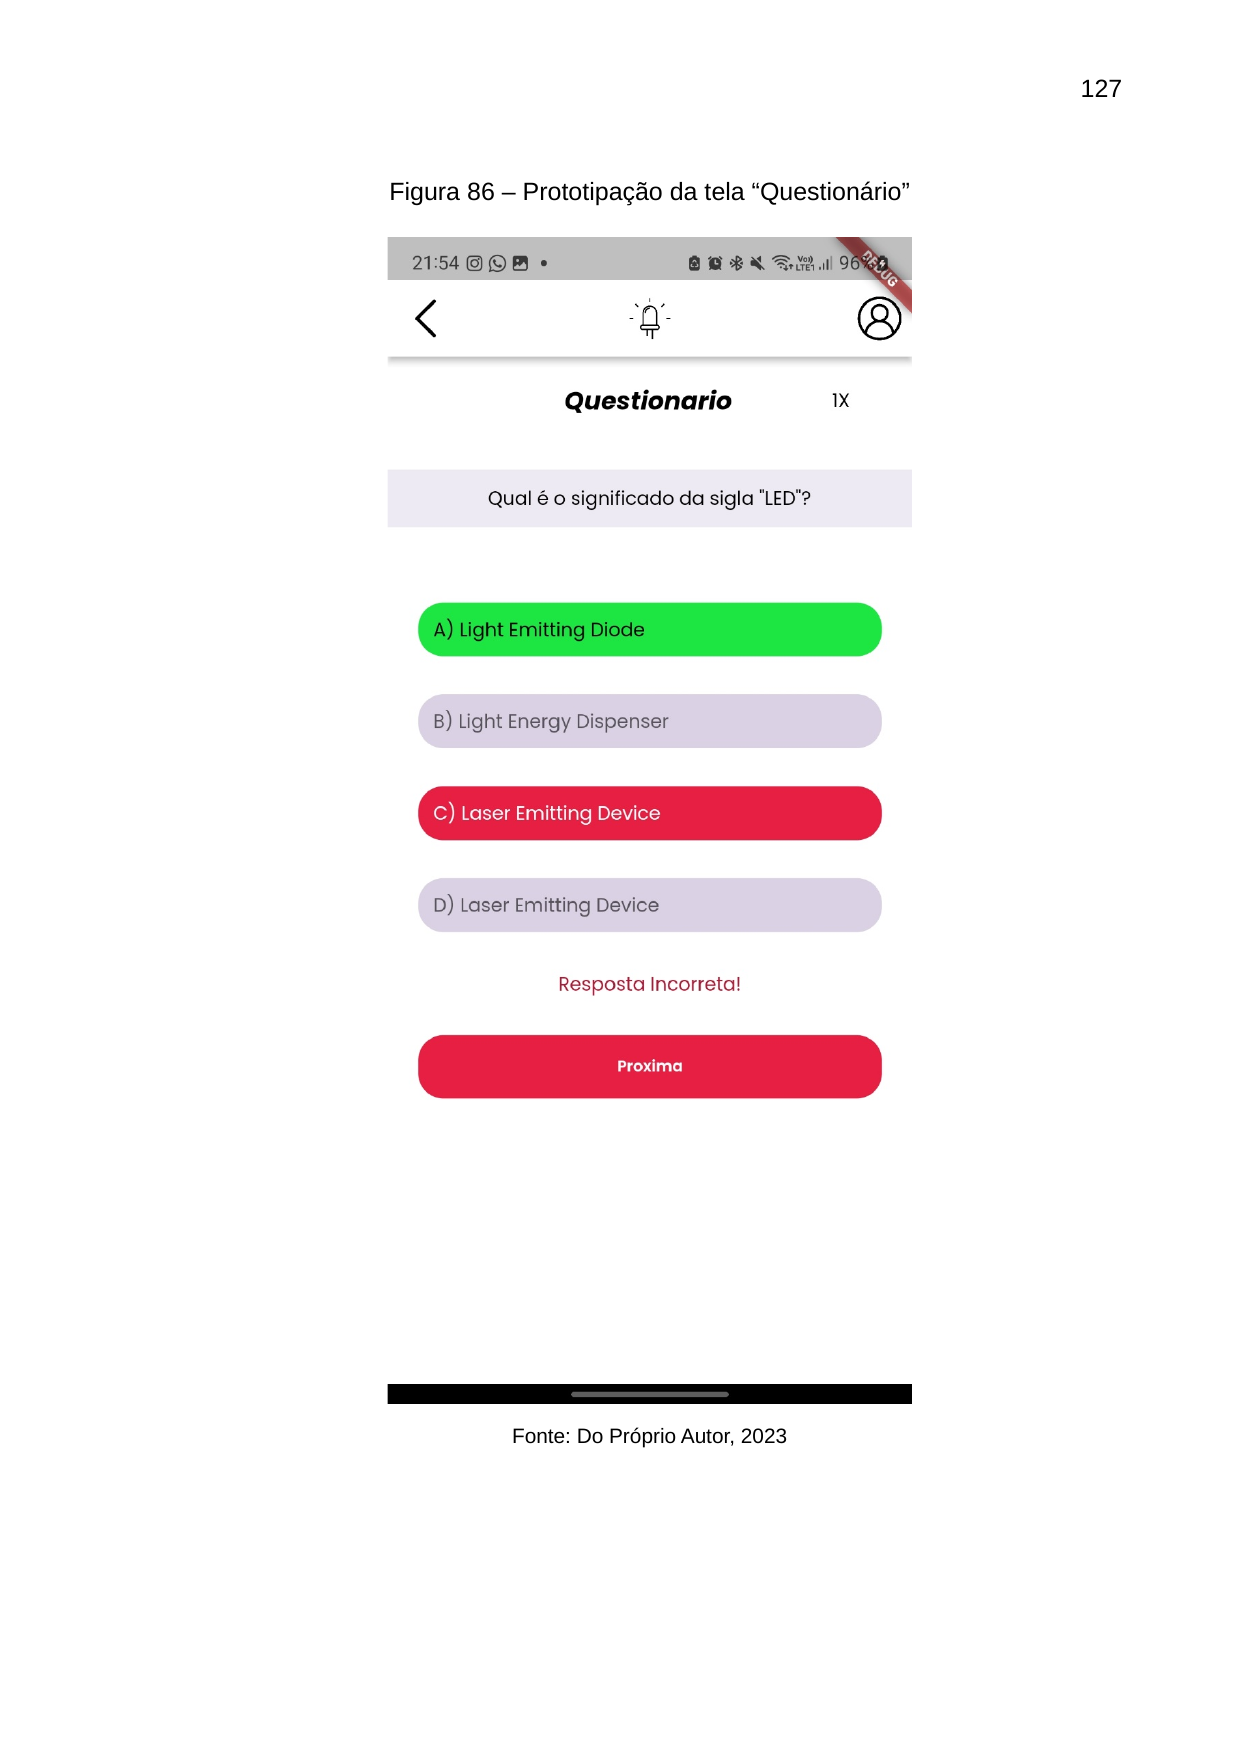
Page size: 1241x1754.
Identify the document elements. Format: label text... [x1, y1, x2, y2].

text Fonte: Do Próprio Autor, 2023 [177, 1424, 1122, 1448]
picture [387, 237, 912, 1404]
